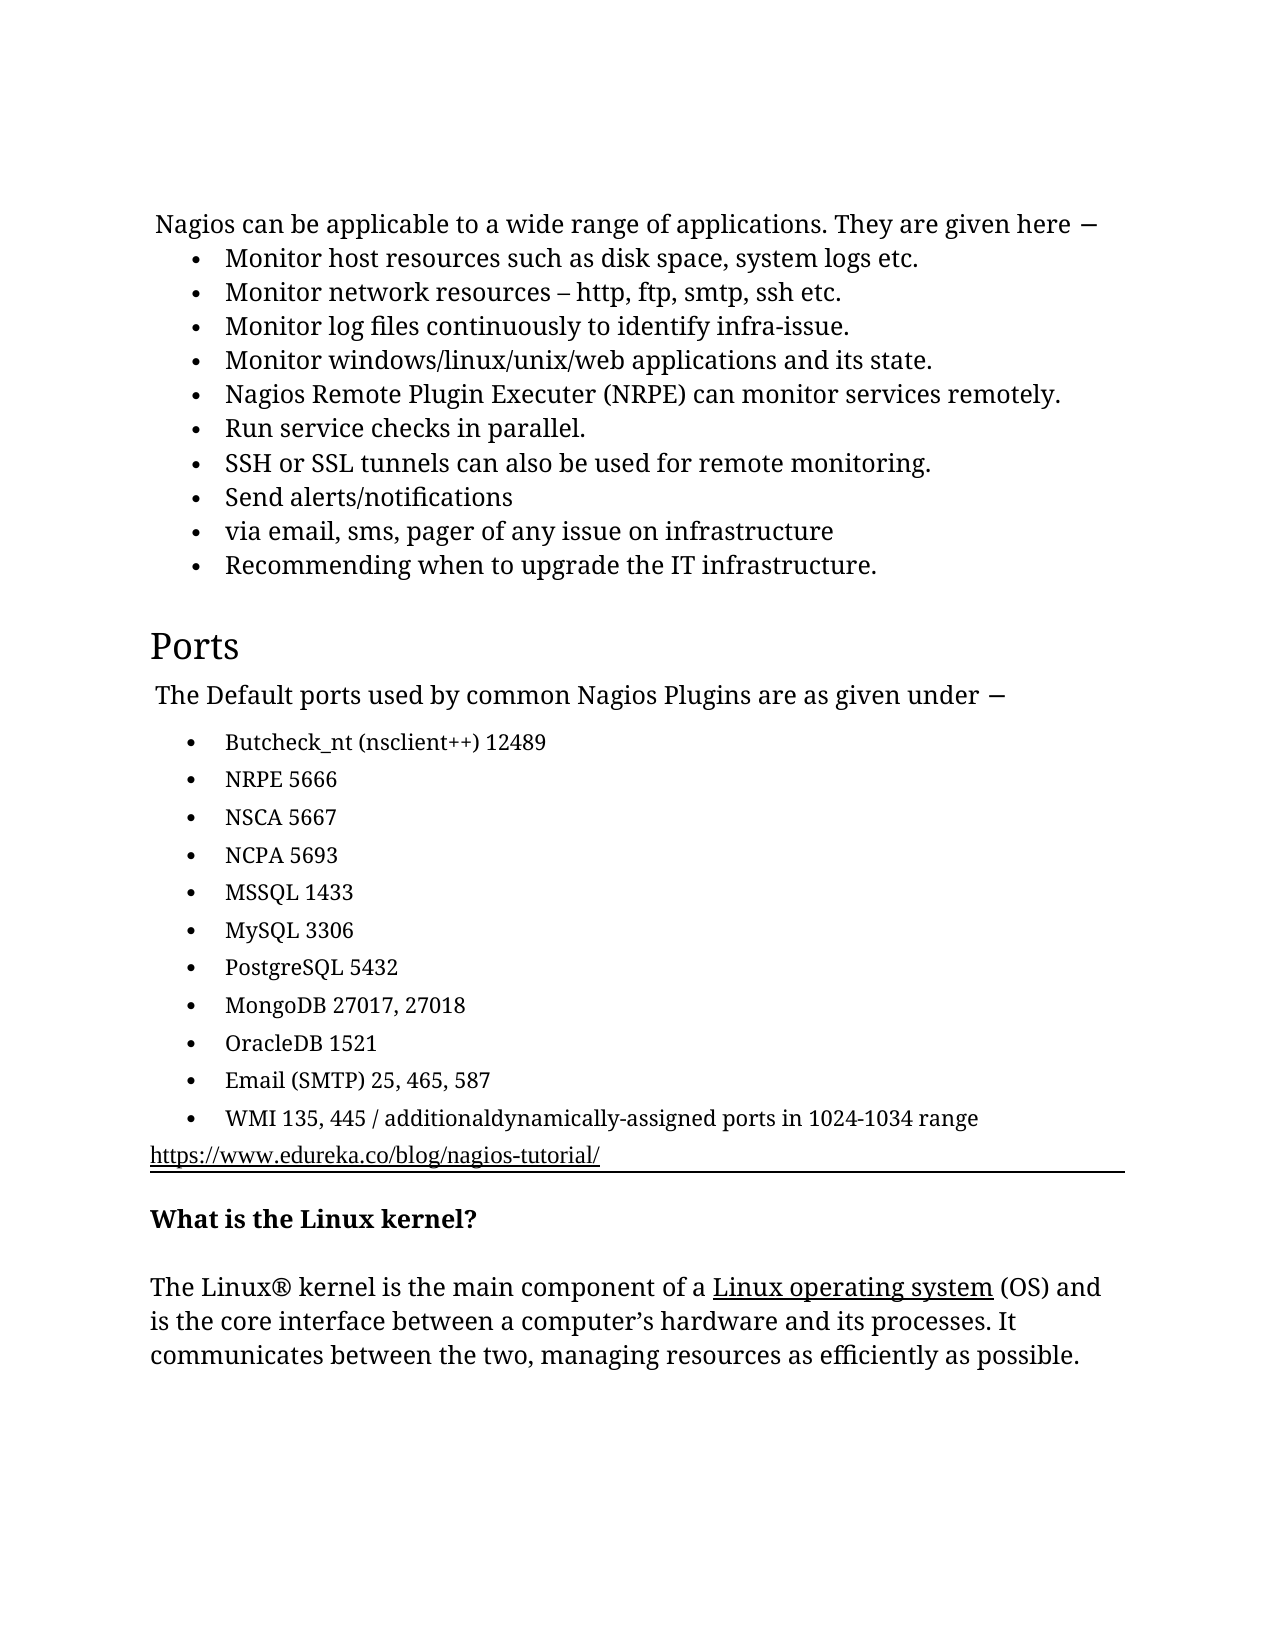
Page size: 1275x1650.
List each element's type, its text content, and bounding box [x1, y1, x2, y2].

list MSSQL 1433 [187, 877, 1125, 907]
list WMI 135, 445 / additionaldynamically-assigned ports in 1024-1034 range [187, 1103, 1125, 1133]
text The Linux® kernel is the main component of a Linux operating system (OS) and is the core interface between a computer’s hardware and its processes. It communicates between the two, managing resources as efficiently as possible. [150, 1270, 1125, 1372]
text Nagios can be applicable to a wide range of applications. They are given here − [155, 207, 1120, 241]
list MongoDB 27017, 27018 [187, 990, 1125, 1020]
list Monitor network resources – http, ftp, smtp, ssh etc. [192, 275, 1120, 309]
list Send alerts/notifications [192, 479, 1120, 513]
list Nagios Remote Plugin Executer (NRPE) can monitor services remotely. [192, 377, 1120, 411]
list Run service checks in parallel. [192, 411, 1120, 445]
list NCPA 5693 [187, 839, 1125, 869]
subtitle Ports [150, 621, 1125, 670]
list Butcheck_nt (nsclient++) 12489 [187, 727, 1125, 757]
list Monitor host resources such as disk space, system logs etc. [192, 241, 1120, 275]
list Monitor windows/linux/unix/web applications and its state. [192, 343, 1120, 377]
list Email (SMTP) 25, 465, 587 [187, 1065, 1125, 1095]
list Recommending when to upgrade the IT infrastructure. [192, 547, 1120, 581]
list Monitor log files continuously to identify infra-issue. [192, 309, 1120, 343]
list MySQL 3306 [187, 915, 1125, 944]
list via email, sms, pager of any issue on infrastructure [192, 513, 1120, 547]
list NRPE 5666 [187, 764, 1125, 794]
text The Default ports used by common Nagios Plugins are as given under − [155, 678, 1120, 712]
list NSCA 5667 [187, 802, 1125, 832]
list PostgreSQL 5432 [187, 952, 1125, 982]
list OracleDB 1521 [187, 1028, 1125, 1057]
text What is the Linux kernel? [150, 1202, 1125, 1236]
list SSH or SSL tunnels can also be used for remote monitoring. [192, 445, 1120, 479]
text https://www.edureka.co/blog/nagios-tutorial/ [150, 1140, 1125, 1171]
